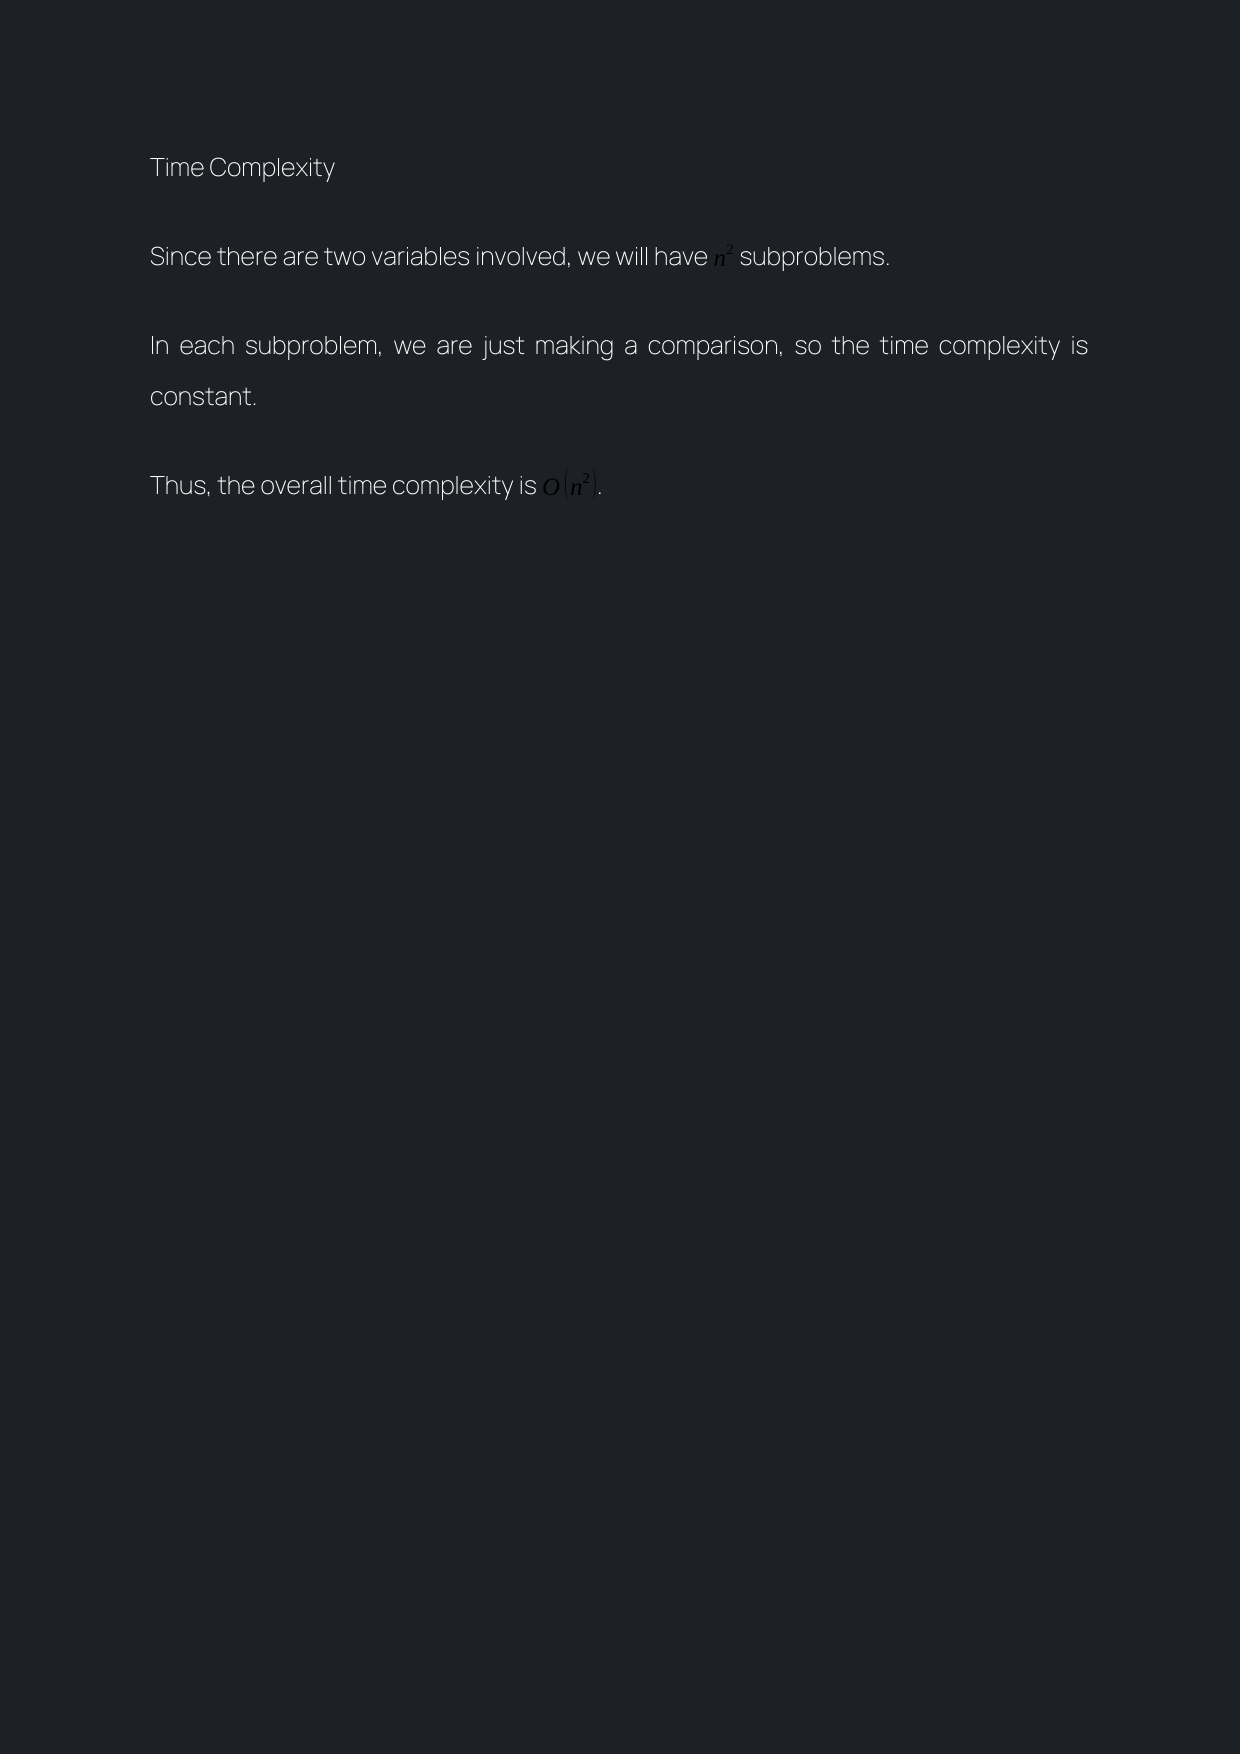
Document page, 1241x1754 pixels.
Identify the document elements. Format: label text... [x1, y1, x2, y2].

text Since there are two variables involved, we will have subproblems. [150, 239, 1090, 273]
text In each subproblem, we are just making a comparison, so the time complexity is constant. [150, 327, 1090, 413]
subtitle Time Complexity [150, 150, 1090, 184]
text Thus, the overall time complexity is . [150, 467, 1090, 502]
